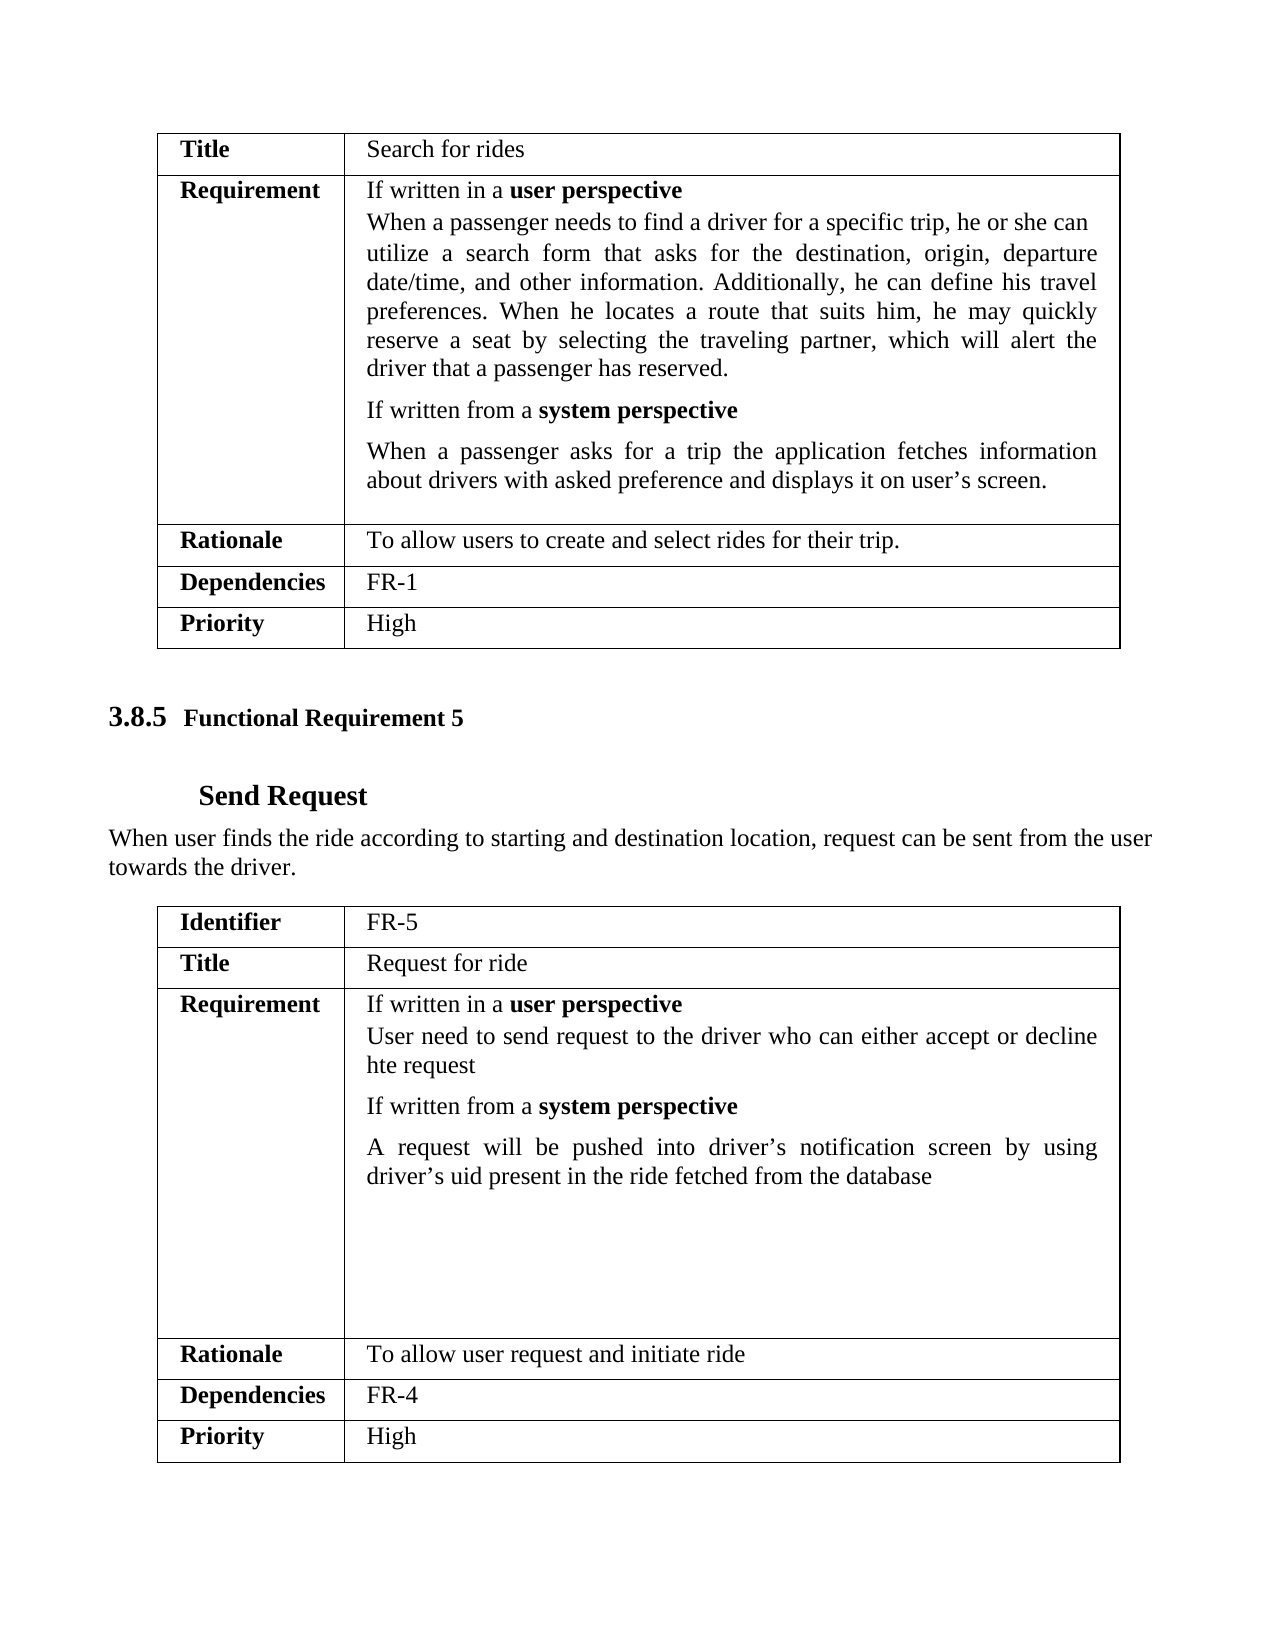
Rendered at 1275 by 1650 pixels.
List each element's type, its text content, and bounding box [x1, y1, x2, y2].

table_cell Requirement [158, 989, 344, 1338]
table_cell Priority [158, 1421, 344, 1462]
table_cell Rationale [158, 1339, 344, 1379]
table_cell Dependencies [158, 567, 344, 607]
table_cell If written in a user perspective When a passenger needs to find a driver for a specific trip, he or she can utilize a search form that asks for the destination, origin, departure date/time, and other information. Additionally, he can define his travel preferences. When he locates a route that suits him, he may quickly reserve a seat by selecting the traveling partner, which will alert the driver that a passenger has reserved. If written from a system perspective When a passenger asks for a trip the application fetches information about drivers with asked preference and displays it on user’s screen. [345, 176, 1119, 524]
table_cell Rationale [158, 525, 344, 566]
table_cell Search for rides [345, 134, 1119, 174]
table_cell If written in a user perspective User need to send request to the driver who can either accept or decline hte request If written from a system perspective A request will be pushed into driver’s notification screen by using driver’s uid present in the ride fetched from the database [345, 989, 1119, 1338]
table_cell FR-1 [345, 567, 1119, 607]
table_cell High [345, 1421, 1119, 1462]
table_cell High [345, 608, 1119, 648]
table_cell Request for ride [345, 948, 1119, 988]
subtitle Functional Requirement 5 [108, 699, 1169, 733]
text When user finds the ride according to starting and destination location, request can be sent from the user towards the driver. [108, 823, 1169, 880]
table_cell Title [158, 134, 344, 174]
table_cell Priority [158, 608, 344, 648]
table_cell Requirement [158, 176, 344, 524]
subtitle Send Request [153, 778, 1169, 812]
table_cell To allow user request and initiate ride [345, 1339, 1119, 1379]
table_header FR-5 [345, 907, 1119, 947]
table_cell Dependencies [158, 1380, 344, 1420]
table_cell FR-4 [345, 1380, 1119, 1420]
table_cell To allow users to create and select rides for their trip. [345, 525, 1119, 566]
table_header Identifier [158, 907, 344, 947]
table_cell Title [158, 948, 344, 988]
